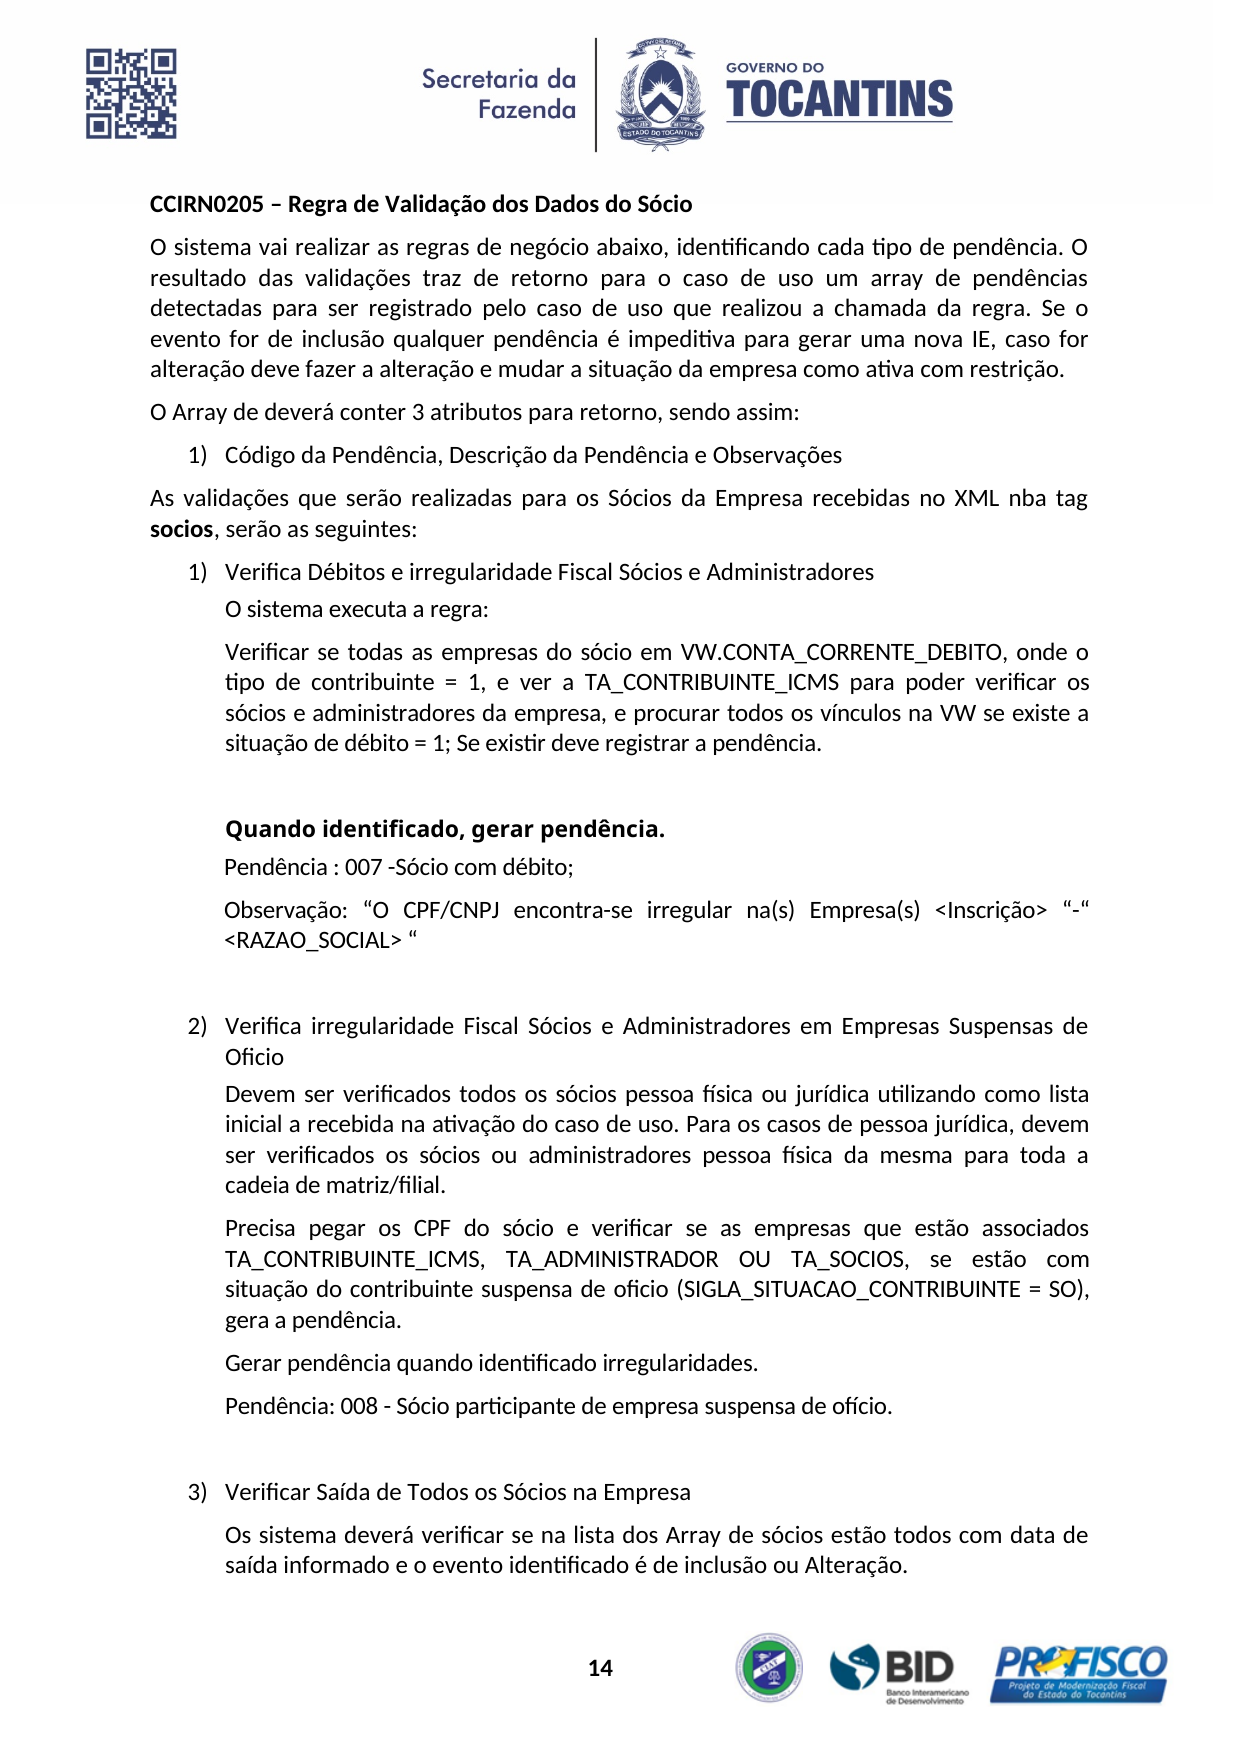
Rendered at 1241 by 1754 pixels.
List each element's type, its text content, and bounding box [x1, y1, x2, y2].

picture [733, 1631, 1174, 1707]
text O sistema executa a regra: [225, 593, 1090, 623]
text Observação: “O CPF/CNPJ encontra-se irregular na(s) Empresa(s) <Inscrição> “-“ <RAZAO_SOCIAL> “ [224, 894, 1090, 955]
text Pendência: 008 - Sócio participante de empresa suspensa de ofício. [225, 1390, 1090, 1420]
list Verifica irregularidade Fiscal Sócios e Administradores em Empresas Suspensas de Oficio [187, 1010, 1090, 1071]
text Devem ser verificados todos os sócios pessoa física ou jurídica utilizando como lista inicial a recebida na ativação do caso de uso. Para os casos de pessoa jurídica, devem ser verificados os sócios ou administradores pessoa física da mesma para toda a cadeia de matriz/filial. [225, 1078, 1090, 1200]
subtitle CCIRN0205 – Regra de Validação dos Dados do Sócio [150, 188, 1090, 219]
list Código da Pendência, Descrição da Pendência e Observações [187, 439, 1090, 470]
text Gerar pendência quando identificado irregularidades. [225, 1347, 1090, 1377]
list Verifica Débitos e irregularidade Fiscal Sócios e Administradores [187, 556, 1090, 586]
text O Array de deverá conter 3 atributos para retorno, sendo assim: [150, 396, 1090, 427]
picture [0, 0, 1213, 204]
list Verificar Saída de Todos os Sócios na Empresa [187, 1476, 1090, 1506]
text As validações que serão realizadas para os Sócios da Empresa recebidas no XML nba tag socios, serão as seguintes: [150, 482, 1090, 543]
text Os sistema deverá verificar se na lista dos Array de sócios estão todos com data de saída informado e o evento identificado é de inclusão ou Alteração. [225, 1519, 1090, 1580]
text O sistema vai realizar as regras de negócio abaixo, identificando cada tipo de pendência. O resultado das validações traz de retorno para o caso de uso um array de pendências detectadas para ser registrado pelo caso de uso que realizou a chamada da regra. Se o evento for de inclusão qualquer pendência é impeditiva para gerar uma nova IE, caso for alteração deve fazer a alteração e mudar a situação da empresa como ativa com restrição. [150, 231, 1090, 384]
text Pendência : 007 -Sócio com débito; [224, 851, 1090, 881]
text Precisa pegar os CPF do sócio e verificar se as empresas que estão associados TA_CONTRIBUINTE_ICMS, TA_ADMINISTRADOR OU TA_SOCIOS, se estão com situação do contribuinte suspensa de oficio (SIGLA_SITUACAO_CONTRIBUINTE = SO), gera a pendência. [225, 1212, 1090, 1334]
text Verificar se todas as empresas do sócio em VW.CONTA_CORRENTE_DEBITO, onde o tipo de contribuinte = 1, e ver a TA_CONTRIBUINTE_ICMS para poder verificar os sócios e administradores da empresa, e procurar todos os vínculos na VW se existe a situação de débito = 1; Se existir deve registrar a pendência. [225, 636, 1090, 758]
text Quando identificado, gerar pendência. [225, 813, 1090, 844]
